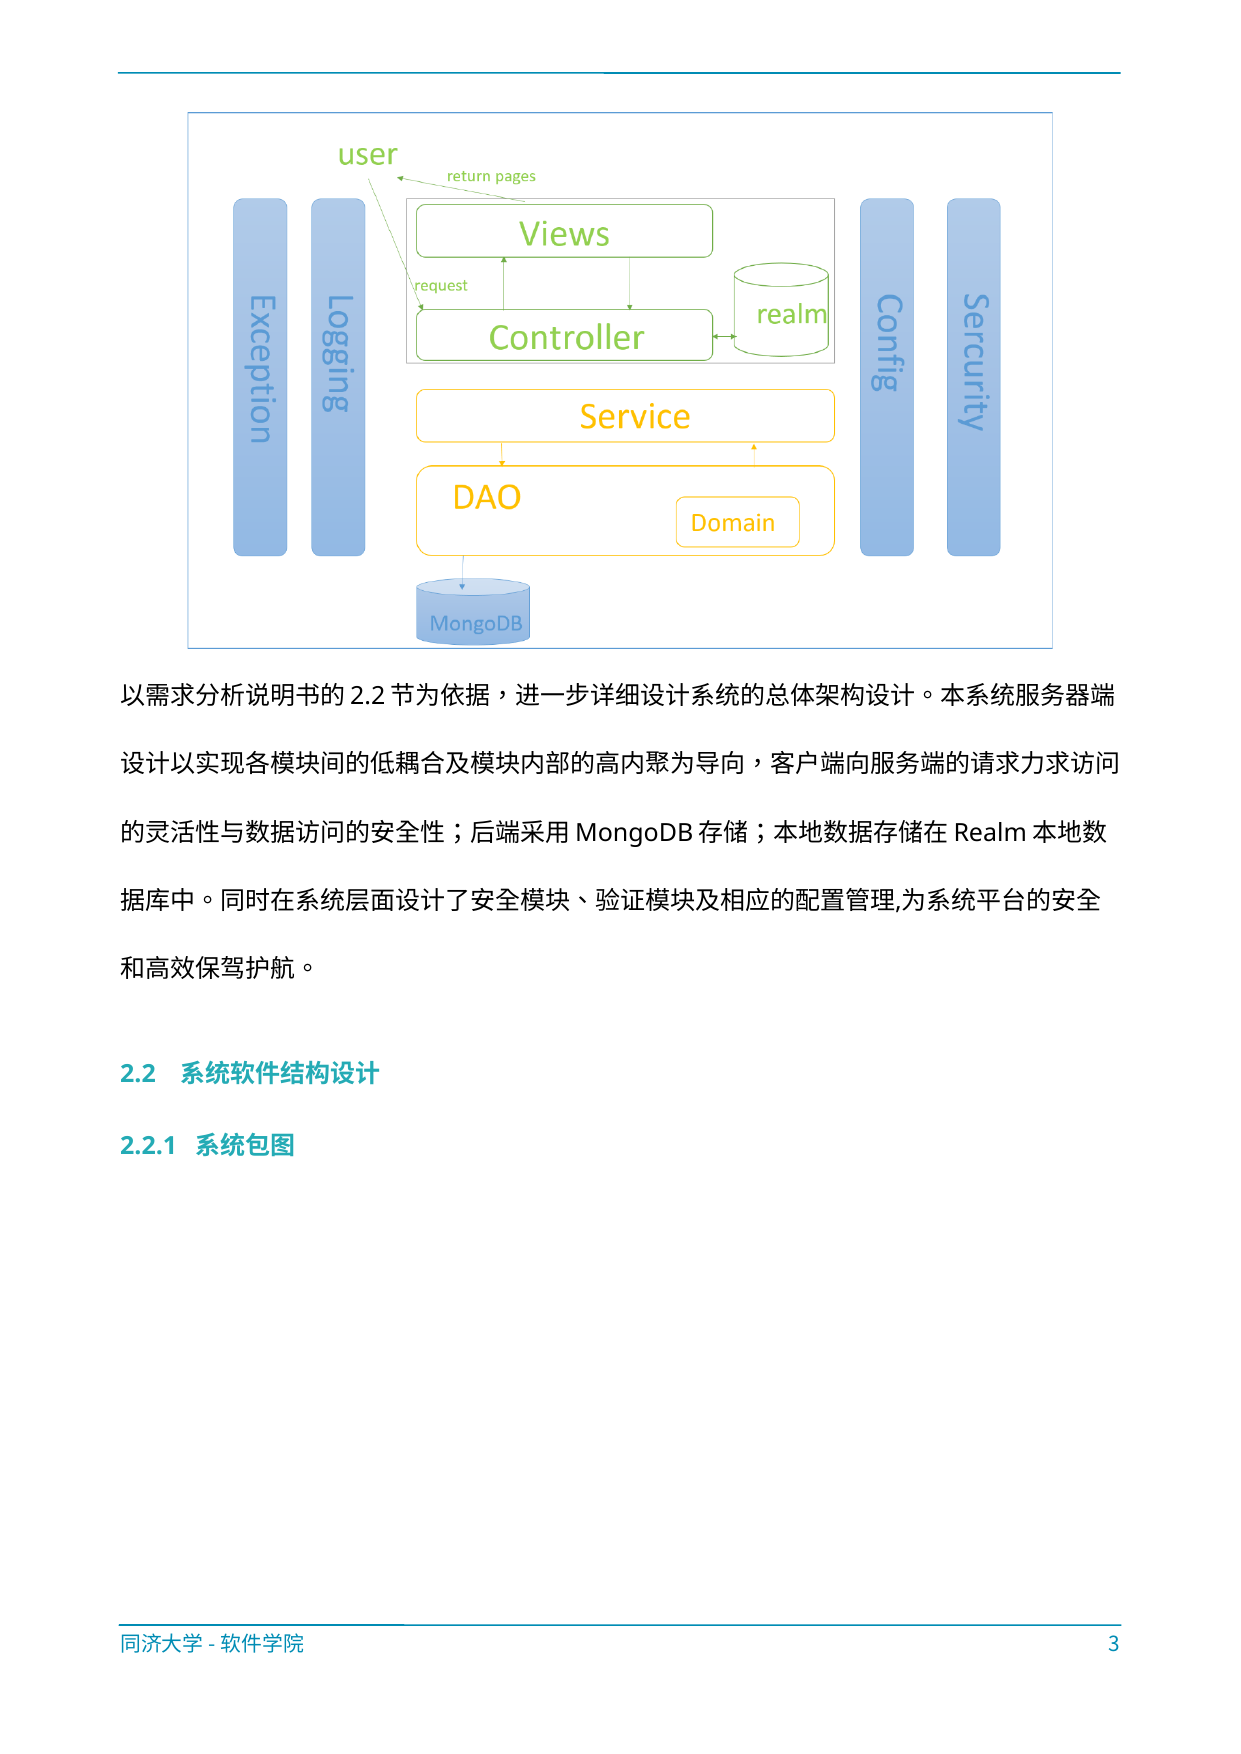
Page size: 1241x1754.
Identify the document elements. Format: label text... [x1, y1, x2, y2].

subtitle 系统软件结构设计 [120, 1056, 1120, 1090]
picture [187, 112, 1053, 650]
text 系统包图 [120, 1128, 1120, 1162]
text 以需求分析说明书的2.2节为依据，进一步详细设计系统的总体架构设计。本系统服务器端设计以实现各模块间的低耦合及模块内部的高内聚为导向，客户端向服务端的请求力求访问的灵活性与数据访问的安全性；后端采用MongoDB存储；本地数据存储在Realm本地数据库中。同时在系统层面设计了安全模块、验证模块及相应的配置管理,为系统平台的安全和高效保驾护航。 [120, 678, 1120, 984]
